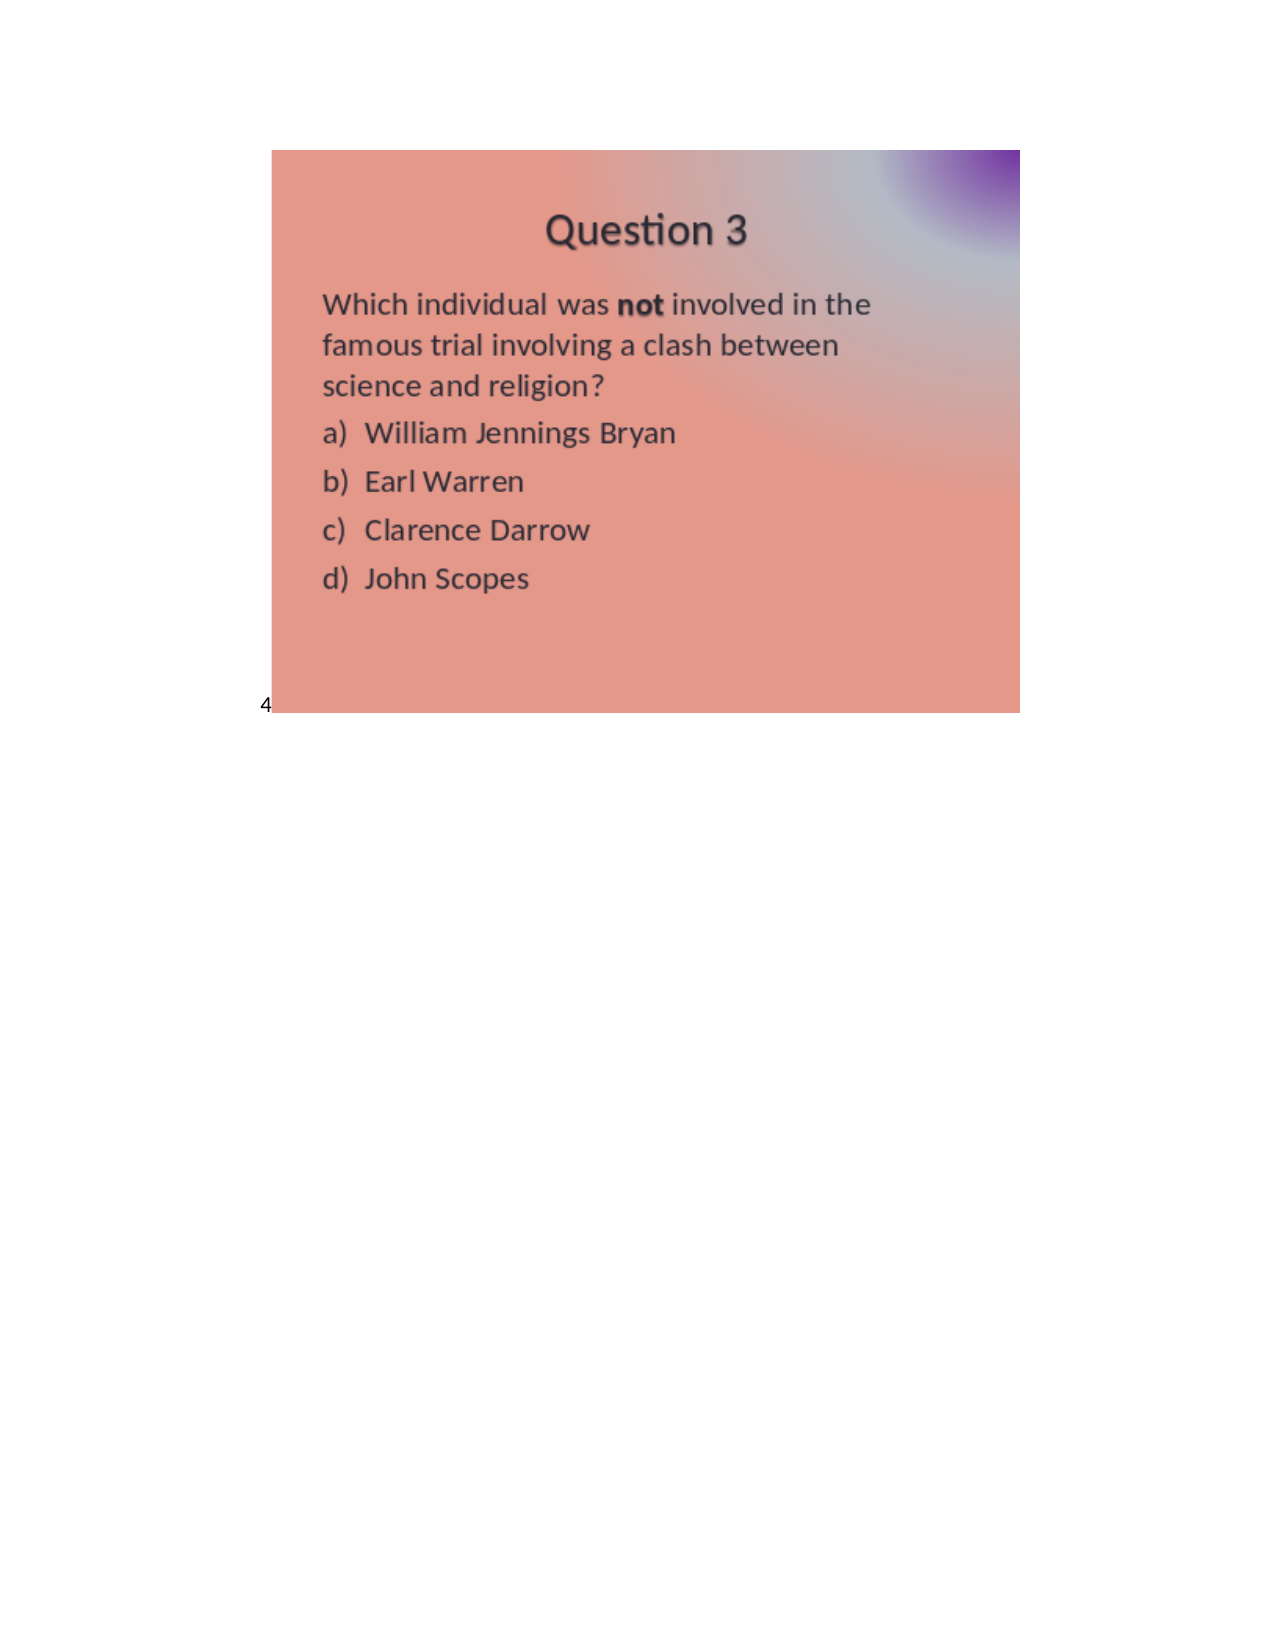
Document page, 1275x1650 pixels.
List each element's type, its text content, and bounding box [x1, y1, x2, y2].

text 4 [150, 150, 1125, 718]
